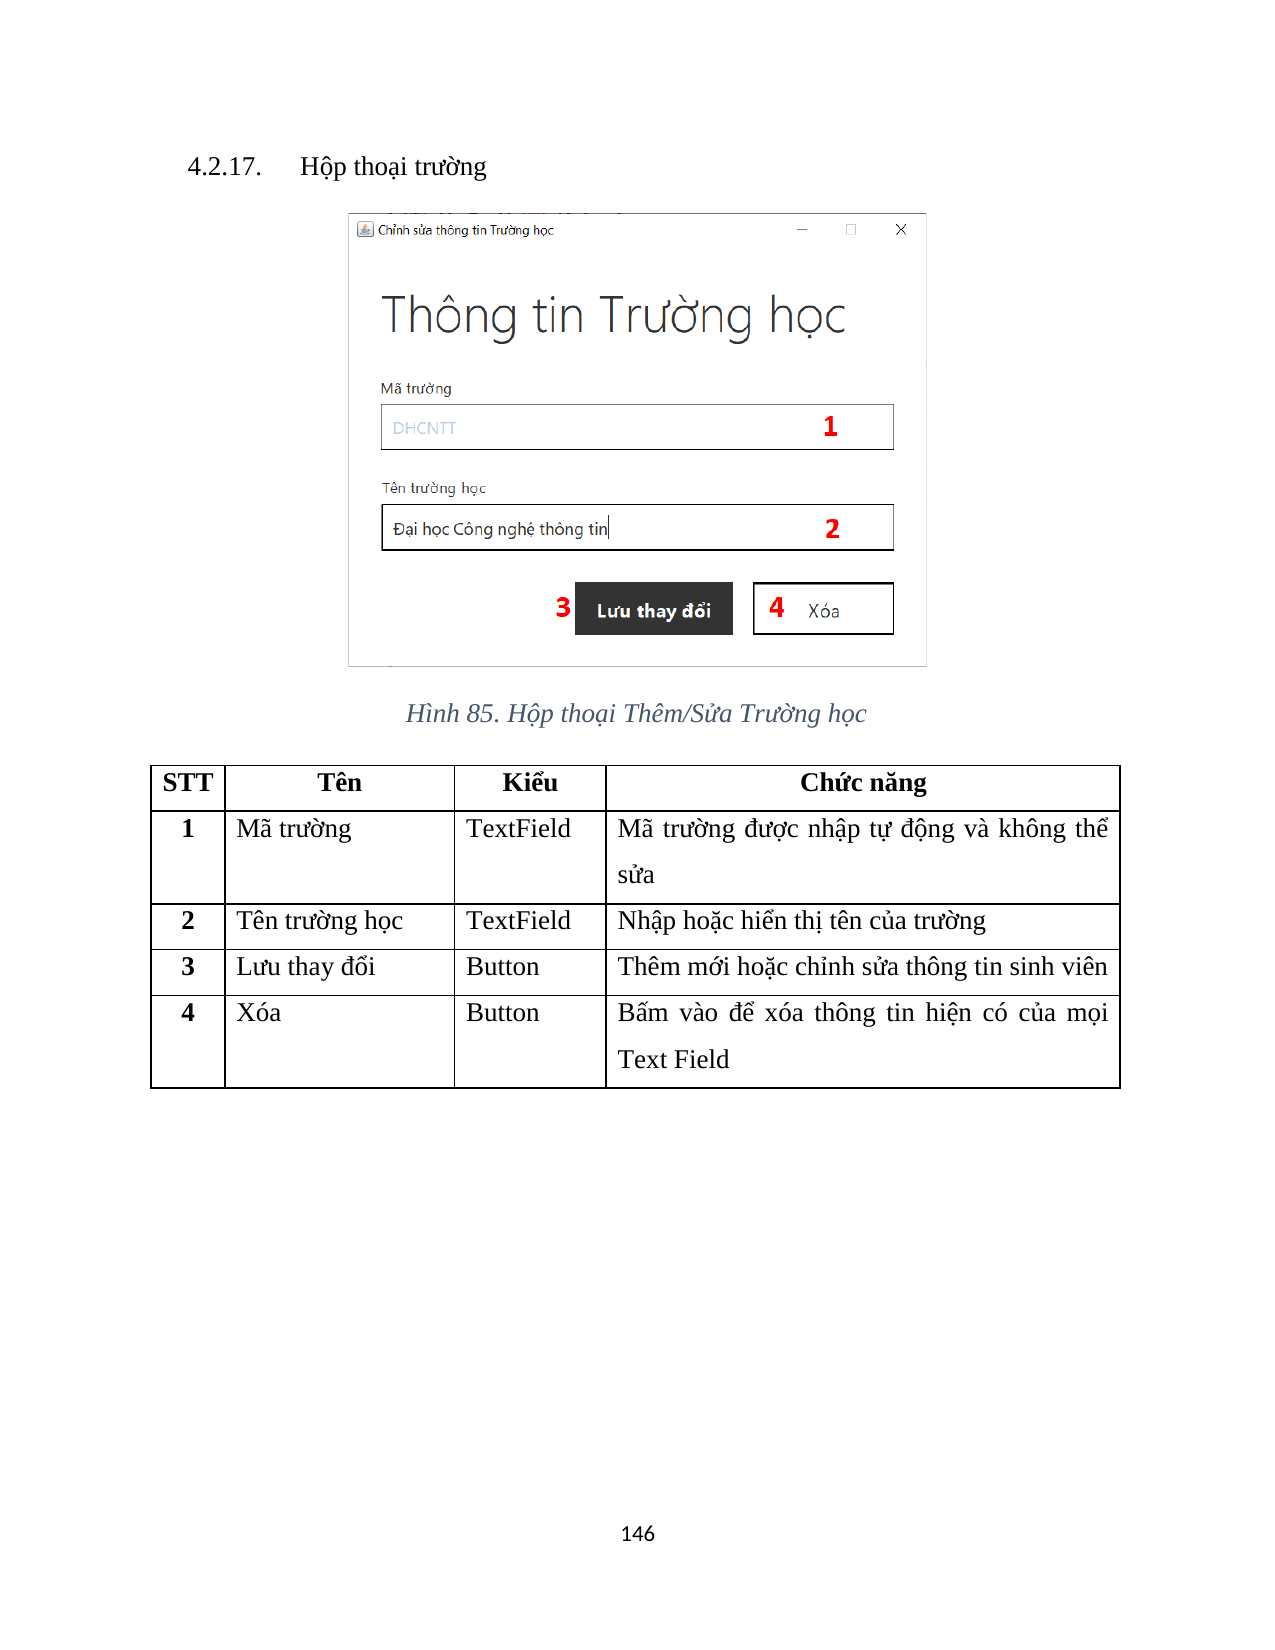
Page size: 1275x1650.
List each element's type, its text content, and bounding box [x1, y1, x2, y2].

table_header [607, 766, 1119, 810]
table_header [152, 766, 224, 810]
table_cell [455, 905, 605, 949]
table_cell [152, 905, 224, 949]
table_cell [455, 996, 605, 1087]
text Hình 85. Hộp thoại Thêm/Sửa Trường học [150, 697, 1125, 728]
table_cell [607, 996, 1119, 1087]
list Hộp thoại trường [187, 150, 1125, 181]
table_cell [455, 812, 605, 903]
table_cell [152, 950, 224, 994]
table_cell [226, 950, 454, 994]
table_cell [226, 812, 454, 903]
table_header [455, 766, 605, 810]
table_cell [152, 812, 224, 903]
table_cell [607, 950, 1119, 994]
picture [348, 213, 927, 667]
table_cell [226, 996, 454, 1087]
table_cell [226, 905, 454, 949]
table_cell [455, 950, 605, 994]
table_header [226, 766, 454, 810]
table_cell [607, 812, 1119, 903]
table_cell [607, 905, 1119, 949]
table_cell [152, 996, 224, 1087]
